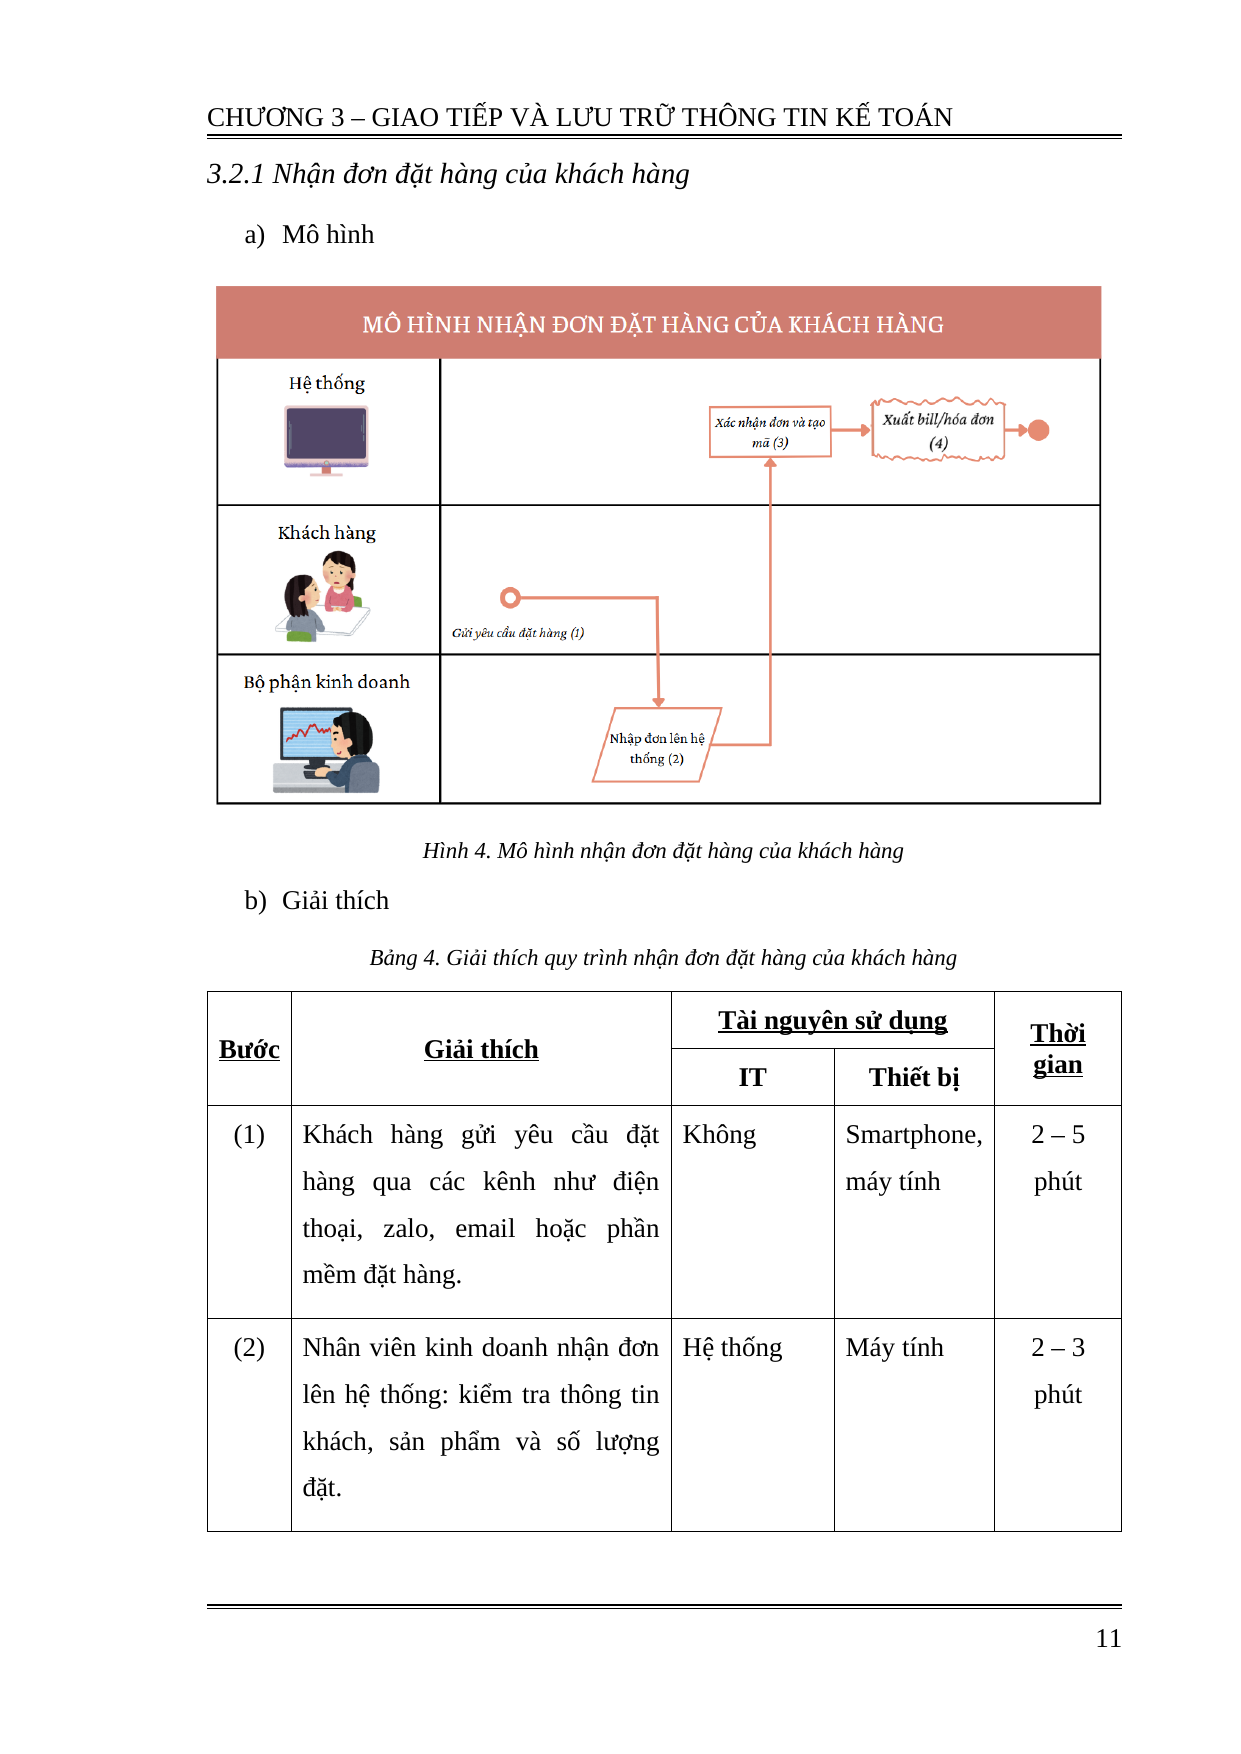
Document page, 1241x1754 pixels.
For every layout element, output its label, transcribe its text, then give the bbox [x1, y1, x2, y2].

table_cell Khách hàng gửi yêu cầu đặt hàng qua các kênh như điện thoại, zalo, email hoặc phần mềm đặt hàng. [292, 1106, 671, 1318]
table_cell Hệ thống [672, 1319, 834, 1531]
table_cell Nhân viên kinh doanh nhận đơn lên hệ thống: kiểm tra thông tin khách, sản phẩm và số lượng đặt. [292, 1319, 671, 1531]
list Giải thích [244, 884, 1122, 916]
text Nhận đơn đặt hàng của khách hàng [207, 156, 1122, 189]
table_header Bước [208, 992, 291, 1105]
table_header Tài nguyên sử dụng [672, 992, 994, 1048]
table_cell Không [672, 1106, 834, 1318]
table_cell Máy tính [835, 1319, 994, 1531]
table_cell Thiết bị [835, 1049, 994, 1105]
table_header Thời gian [995, 992, 1121, 1105]
text Bảng 4. Giải thích quy trình nhận đơn đặt hàng của khách hàng [207, 943, 1122, 970]
table_cell 2 – 3 phút [995, 1319, 1121, 1531]
table_cell IT [672, 1049, 834, 1105]
picture [206, 277, 1113, 810]
table_cell (1) [208, 1106, 291, 1318]
table_cell 2 – 5 phút [995, 1106, 1121, 1318]
table_cell Smartphone, máy tính [835, 1106, 994, 1318]
table_cell (2) [208, 1319, 291, 1531]
table_header Giải thích [292, 992, 671, 1105]
list Mô hình [244, 218, 1122, 250]
